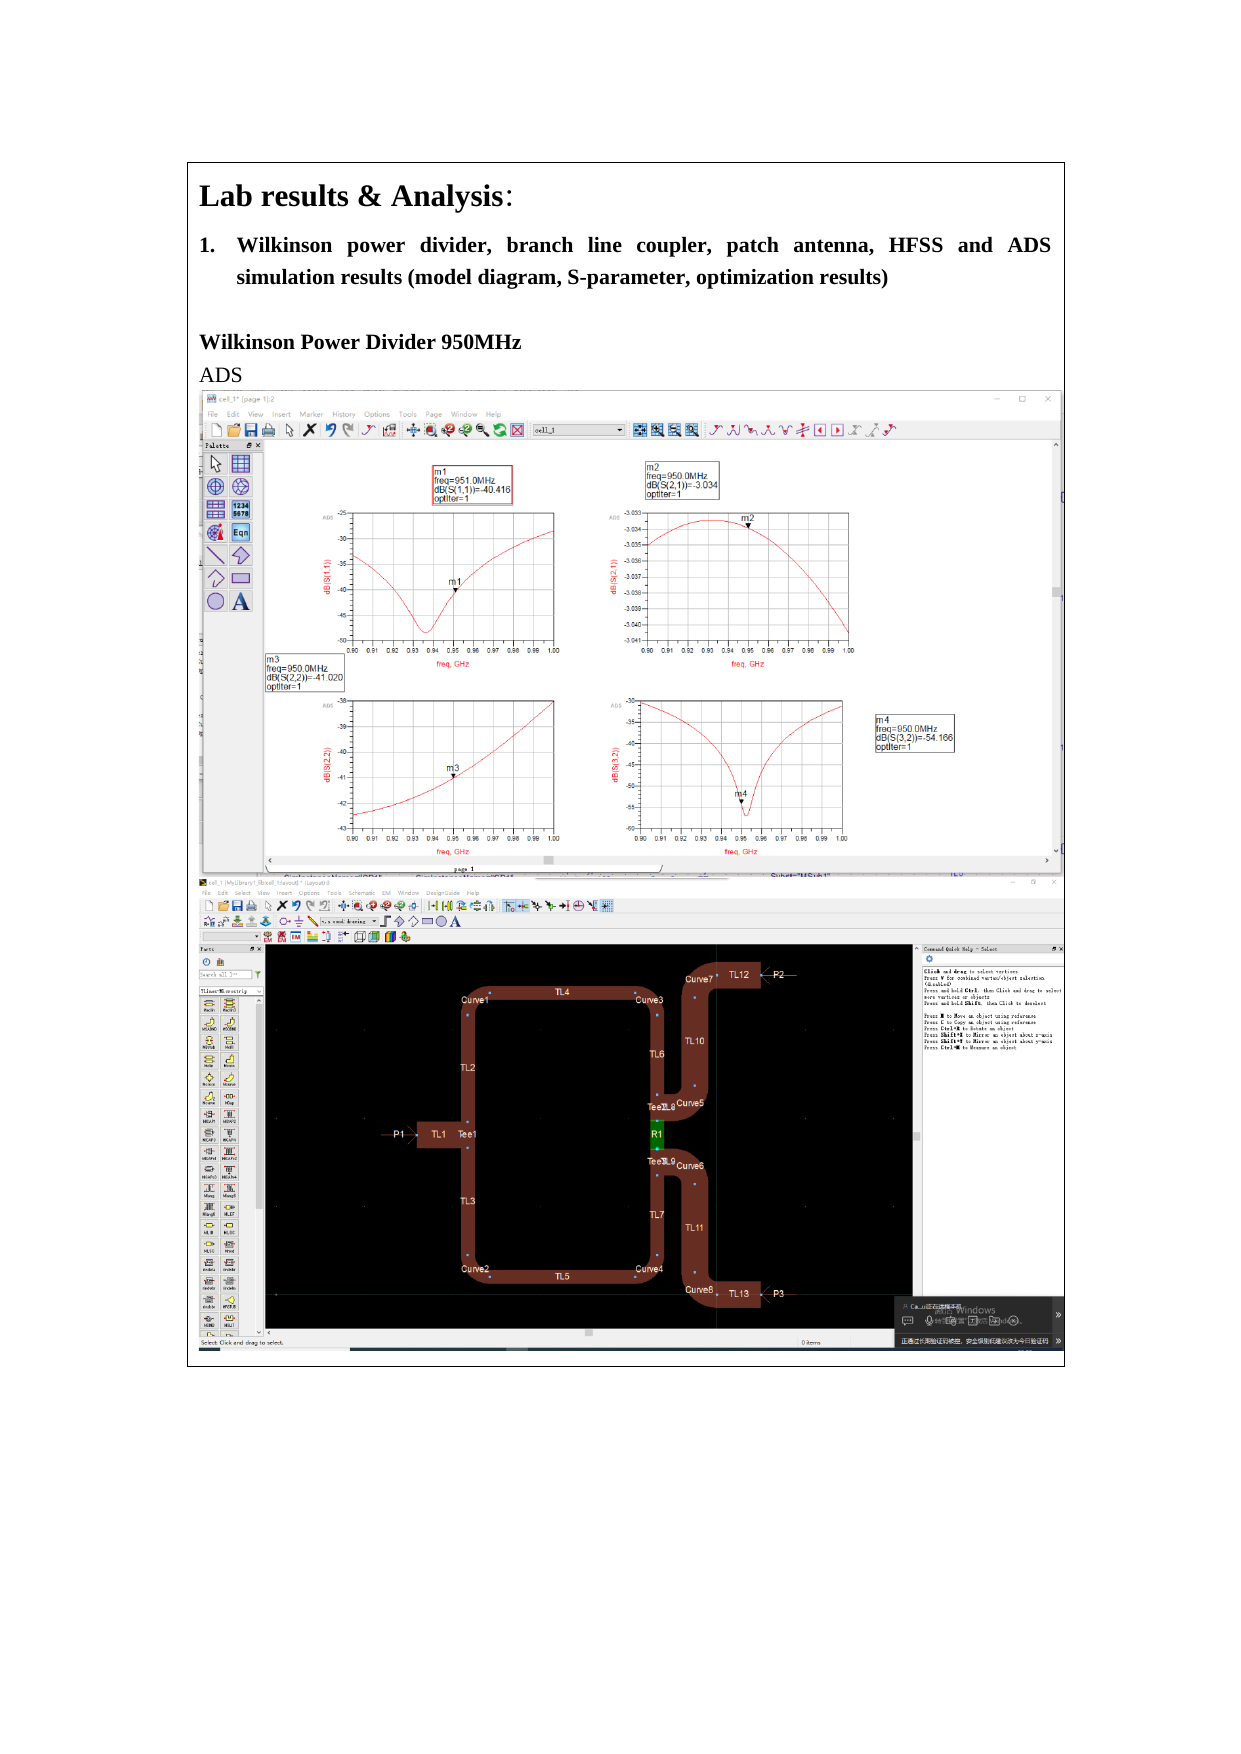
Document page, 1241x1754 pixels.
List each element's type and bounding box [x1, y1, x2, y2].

picture [198, 878, 1064, 1351]
table_cell [188, 163, 1064, 1366]
picture [198, 390, 1064, 877]
